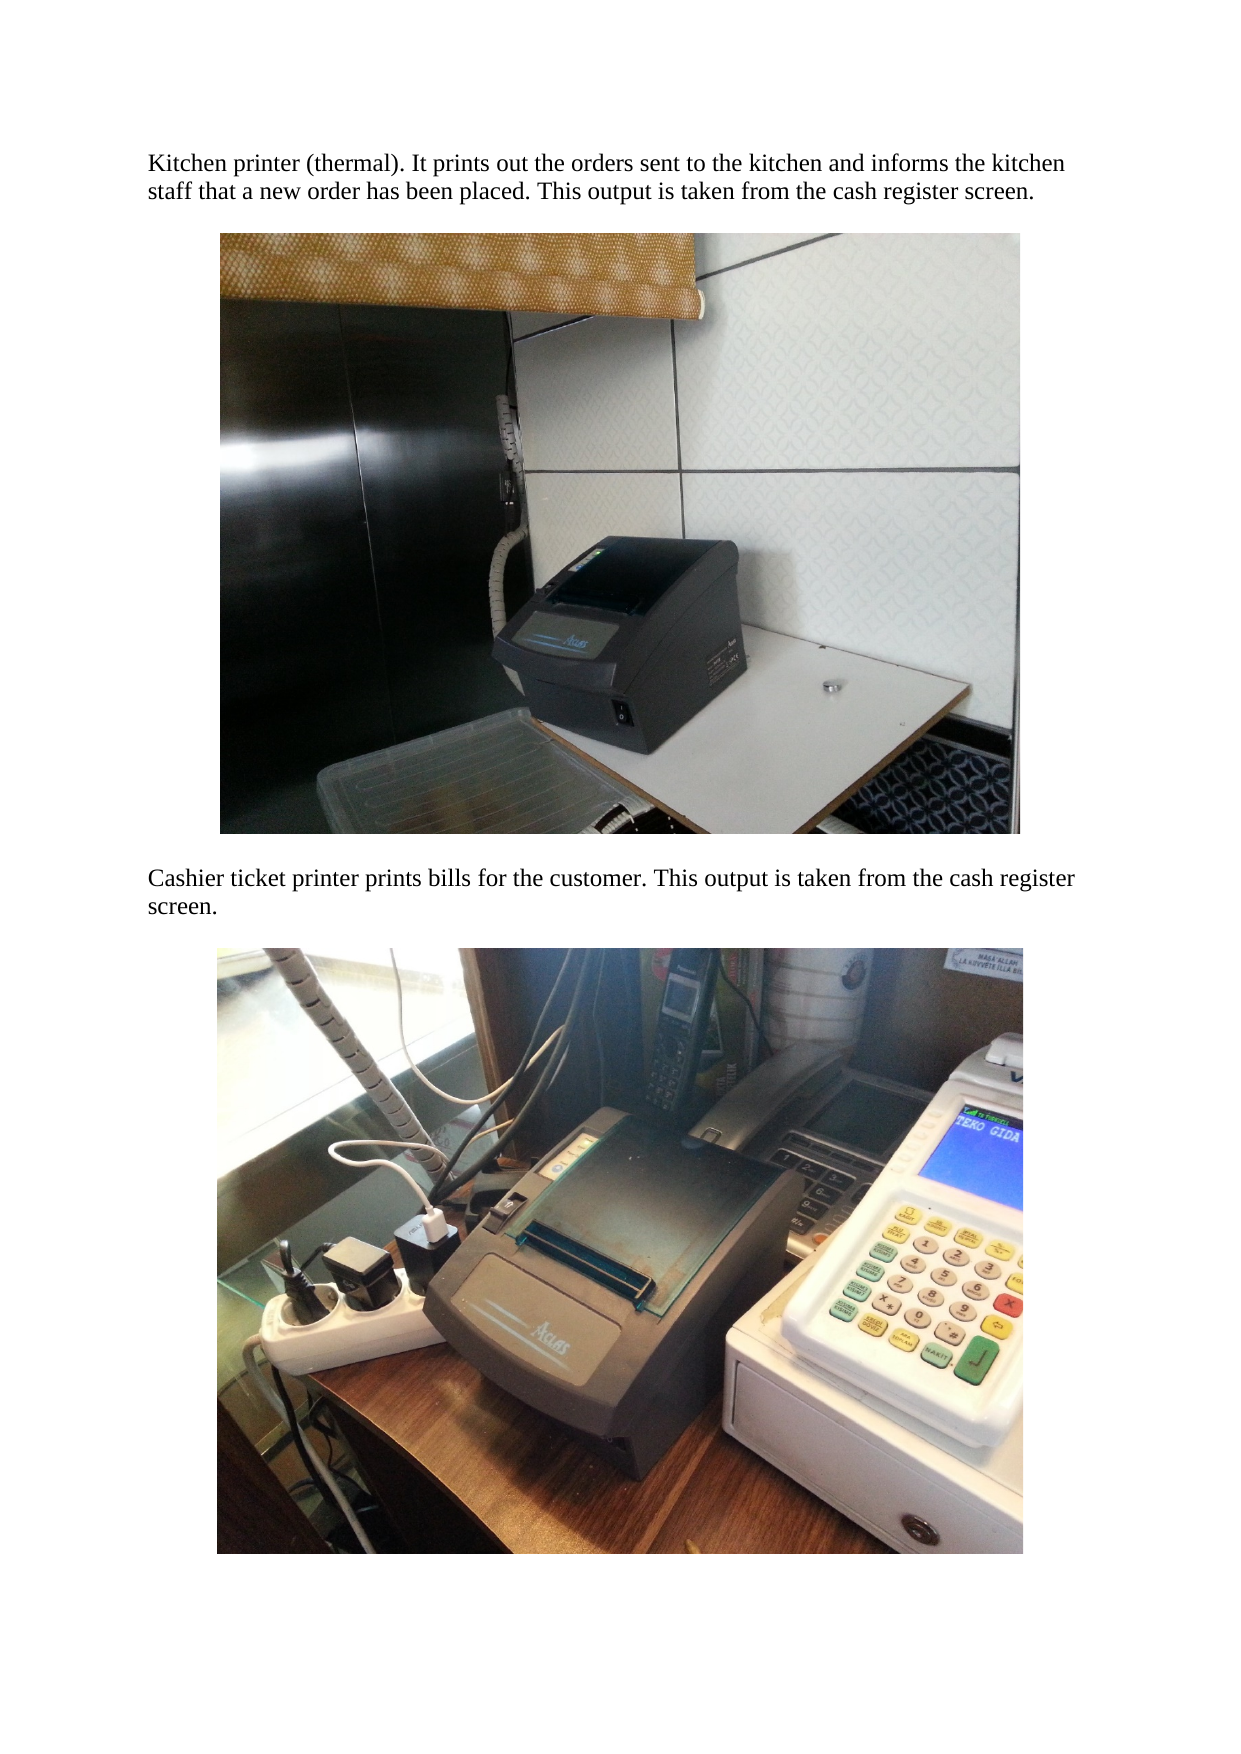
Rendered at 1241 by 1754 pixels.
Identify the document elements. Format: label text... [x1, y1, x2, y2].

text Kitchen printer (thermal). It prints out the orders sent to the kitchen and informs the kitchen staff that a new order has been placed. This output is taken from the cash register screen. [148, 148, 1093, 205]
picture [217, 948, 1024, 1554]
text Cashier ticket printer prints bills for the customer. This output is taken from the cash register screen. [148, 863, 1093, 920]
picture [220, 233, 1020, 834]
